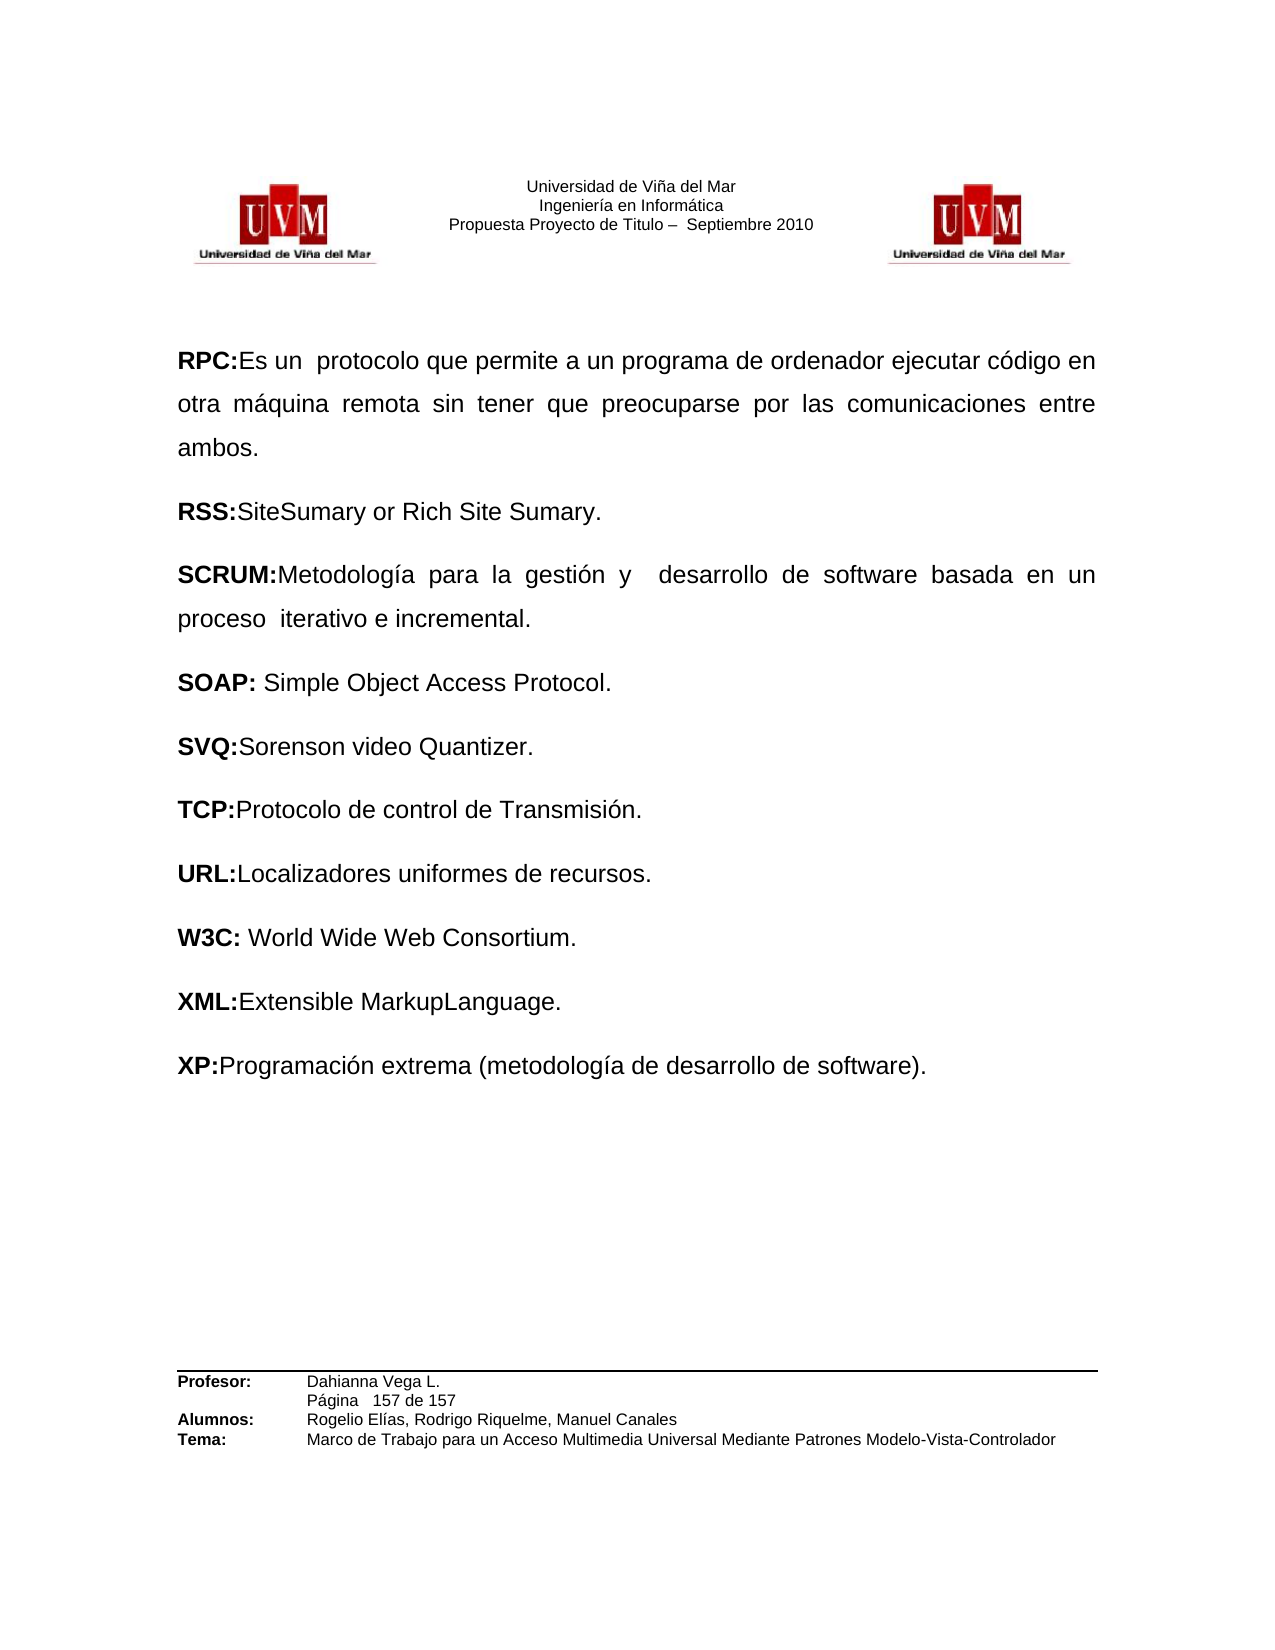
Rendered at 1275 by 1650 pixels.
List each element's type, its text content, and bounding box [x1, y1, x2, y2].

text W3C: World Wide Web Consortium. [177, 923, 1098, 952]
picture [177, 176, 390, 267]
text URL:Localizadores uniformes de recursos. [177, 859, 1098, 888]
text XP:Programación extrema (metodología de desarrollo de software). [177, 1051, 1098, 1080]
picture [871, 176, 1084, 267]
text RPC:Es un protocolo que permite a un programa de ordenador ejecutar código en otra máquina remota sin tener que preocuparse por las comunicaciones entre ambos. [177, 346, 1098, 461]
text SOAP: Simple Object Access Protocol. [177, 668, 1098, 696]
text SVQ:Sorenson video Quantizer. [177, 732, 1098, 760]
text SCRUM:Metodología para la gestión y desarrollo de software basada en un proceso iterativo e incremental. [177, 561, 1098, 632]
text RSS:SiteSumary or Rich Site Sumary. [177, 497, 1098, 525]
text TCP:Protocolo de control de Transmisión. [177, 796, 1098, 824]
text XML:Extensible MarkupLanguage. [177, 987, 1098, 1016]
